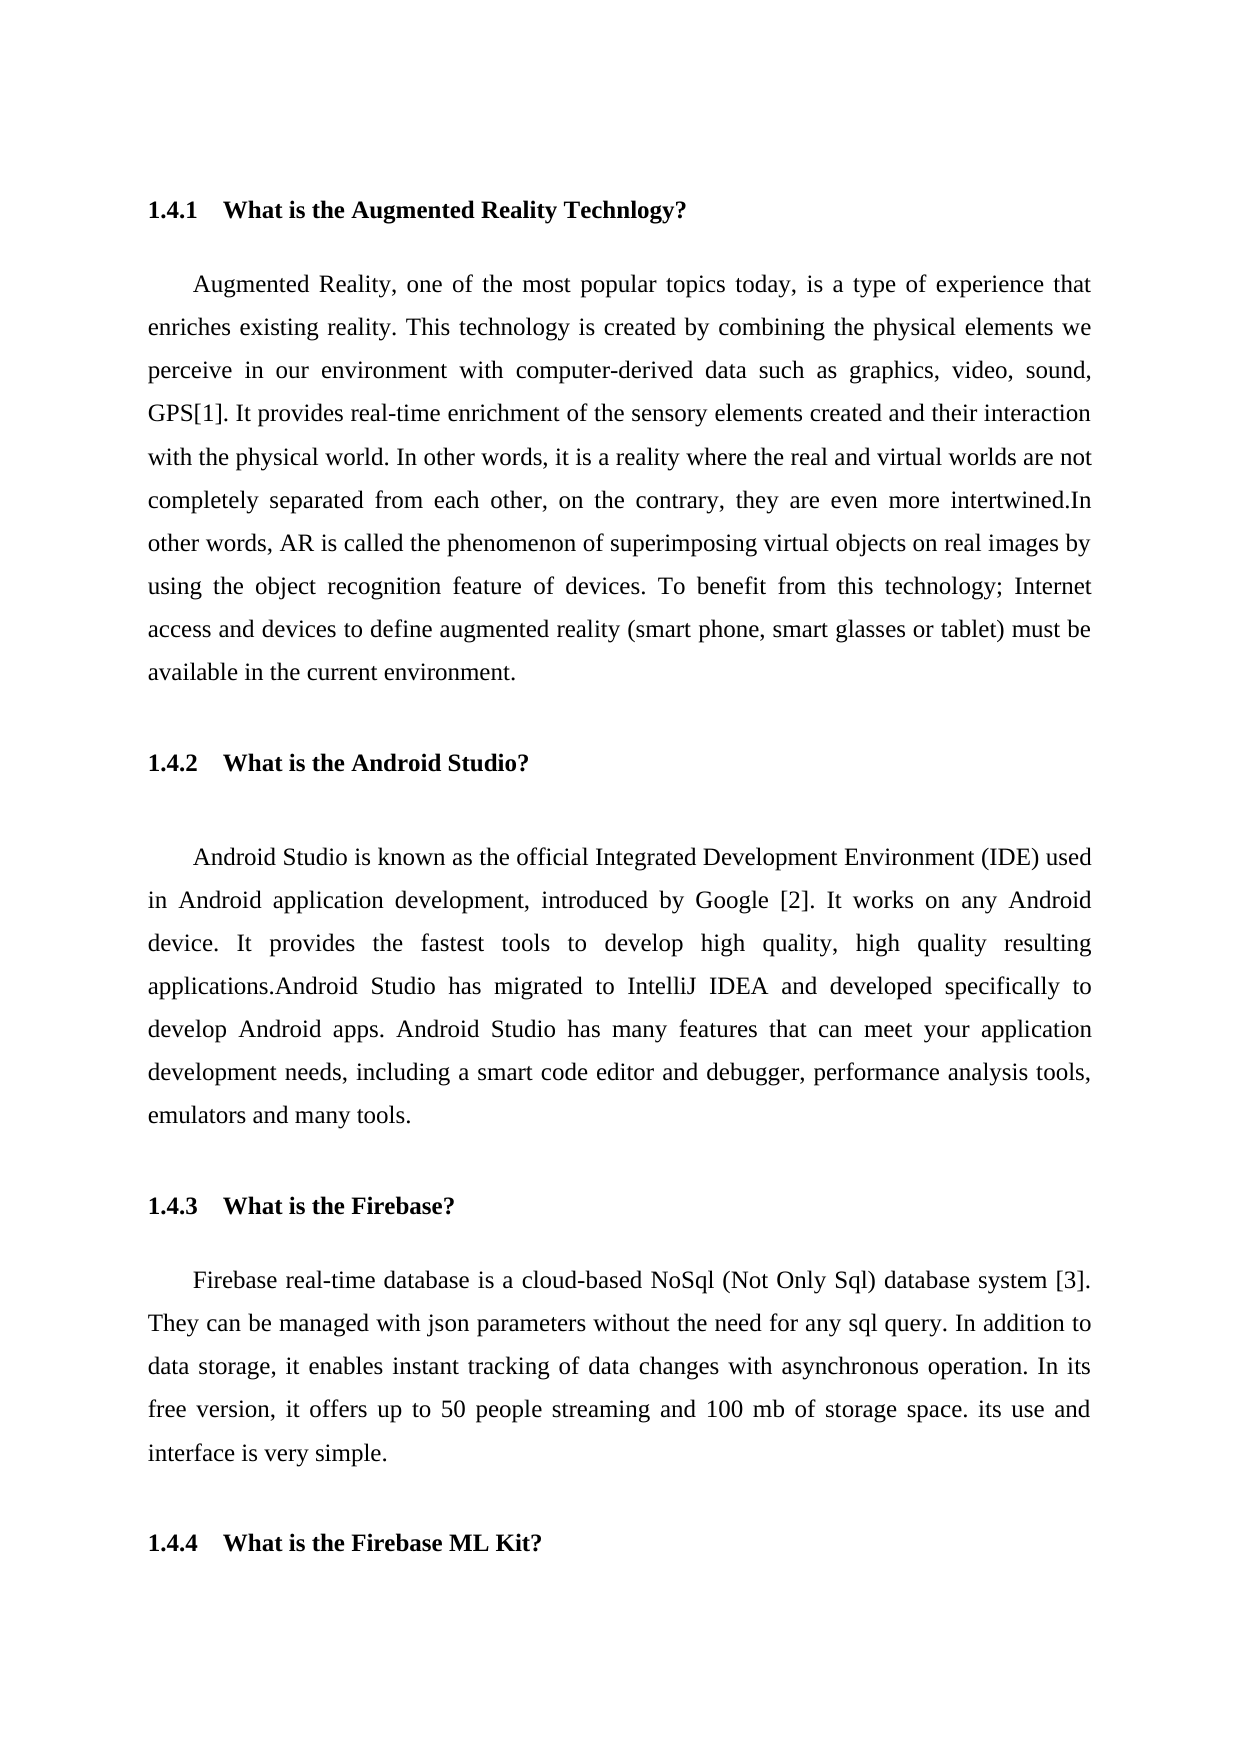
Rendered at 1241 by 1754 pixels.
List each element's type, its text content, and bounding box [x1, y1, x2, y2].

text Firebase real-time database is a cloud-based NoSql (Not Only Sql) database system [3]. They can be managed with json parameters without the need for any sql query. In addition to data storage, it enables instant tracking of data changes with asynchronous operation. In its free version, it offers up to 50 people streaming and 100 mb of storage space. its use and interface is very simple. [148, 1265, 1093, 1466]
subtitle What is the Augmented Reality Technlogy? [148, 195, 1093, 224]
text Android Studio is known as the official Integrated Development Environment (IDE) used in Android application development, introduced by Google [2]. It works on any Android device. It provides the fastest tools to develop high quality, high quality resulting applications.Android Studio has migrated to IntelliJ IDEA and developed specifically to develop Android apps. Android Studio has many features that can meet your application development needs, including a smart code editor and debugger, performance analysis tools, emulators and many tools. [148, 842, 1093, 1129]
subtitle What is the Android Studio? [148, 748, 1093, 776]
text Augmented Reality, one of the most popular topics today, is a type of experience that enriches existing reality. This technology is created by combining the physical elements we perceive in our environment with computer-derived data such as graphics, video, sound, GPS[1]. It provides real-time enrichment of the sensory elements created and their interaction with the physical world. In other words, it is a reality where the real and virtual worlds are not completely separated from each other, on the contrary, they are even more intertwined.In other words, AR is called the phenomenon of superimposing virtual objects on real images by using the object recognition feature of devices. To benefit from this technology; Internet access and devices to define augmented reality (smart phone, smart glasses or tablet) must be available in the current environment. [148, 269, 1093, 686]
subtitle What is the Firebase? [148, 1191, 1093, 1220]
subtitle What is the Firebase ML Kit? [148, 1528, 1093, 1557]
